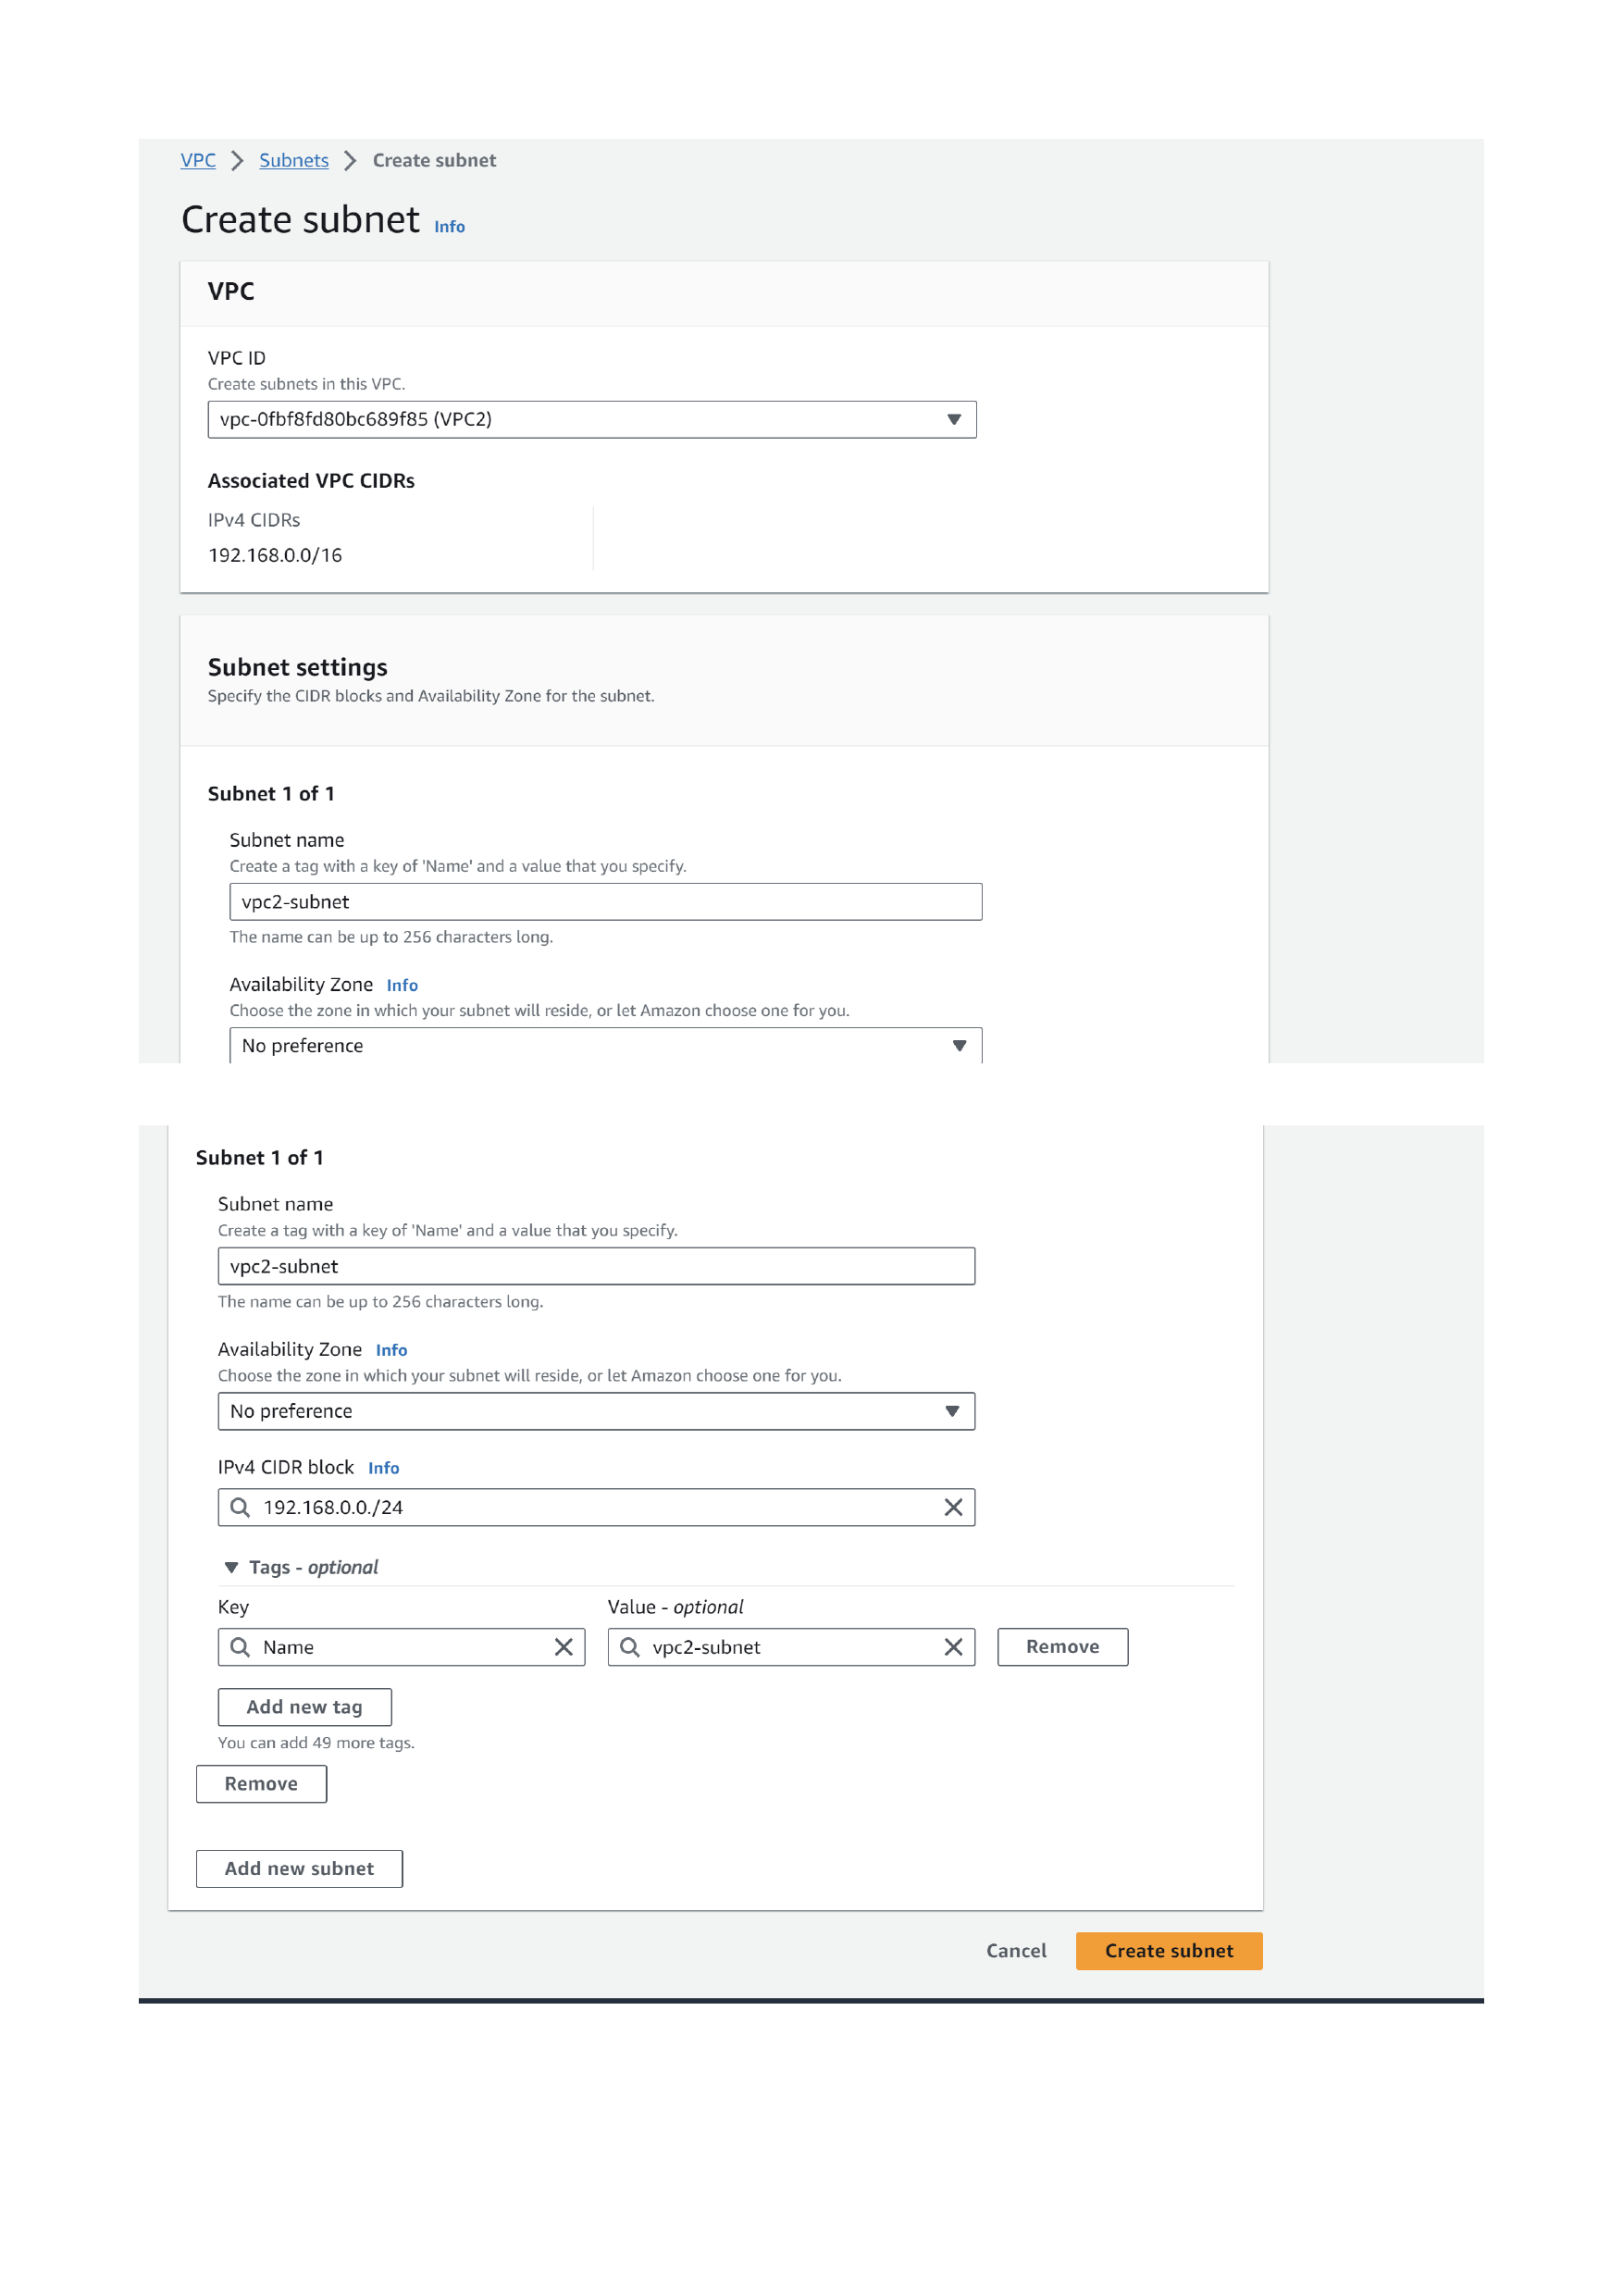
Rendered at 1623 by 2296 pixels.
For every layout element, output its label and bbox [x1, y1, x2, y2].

picture [139, 1125, 1484, 2004]
picture [139, 139, 1484, 1063]
